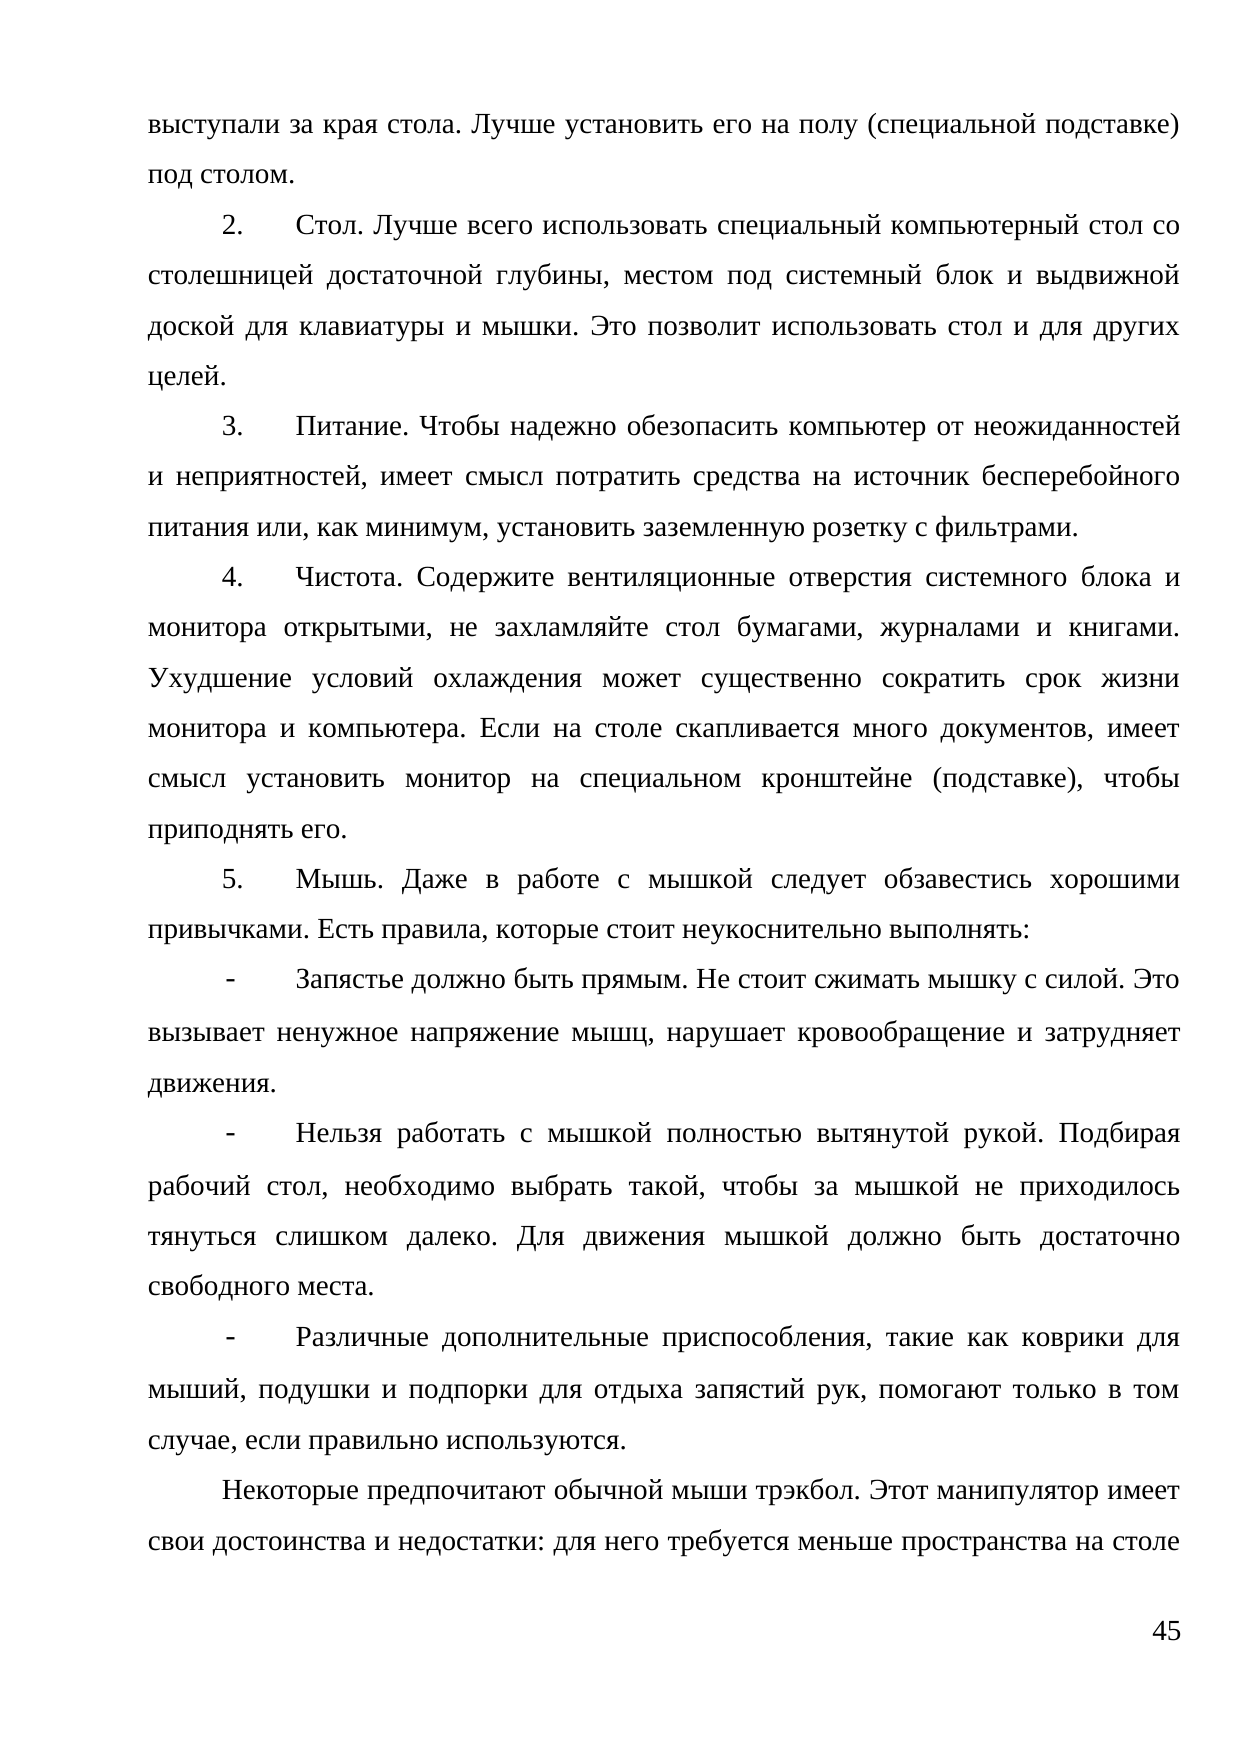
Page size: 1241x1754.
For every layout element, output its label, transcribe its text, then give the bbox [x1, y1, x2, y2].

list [148, 106, 1181, 190]
list Различные дополнительные приспособления, такие как коврики для мыший, подушки и подпорки для отдыха запястий рук, помогают только в том случае, если правильно используются. [148, 1319, 1181, 1456]
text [148, 1472, 1181, 1556]
list Чистота. Содержите вентиляционные отверстия системного блока и монитора открытыми, не захламляйте стол бумагами, журналами и книгами. Ухудшение условий охлаждения может существенно сократить срок жизни монитора и компьютера. Если на столе скапливается много документов, имеет смысл установить монитор на специальном кронштейне (подставке), чтобы приподнять его. [148, 559, 1181, 844]
list Стол. Лучше всего использовать специальный компьютерный стол со столешницей достаточной глубины, местом под системный блок и выдвижной доской для клавиатуры и мышки. Это позволит использовать стол и для других целей. [148, 207, 1181, 391]
list Питание. Чтобы надежно обезопасить компьютер от неожиданностей и неприятностей, имеет смысл потратить средства на источник бесперебойного питания или, как минимум, установить заземленную розетку с фильтрами. [148, 408, 1181, 542]
list Мышь. Даже в работе с мышкой следует обзавестись хорошими привычками. Есть правила, которые стоит неукоснительно выполнять: [148, 861, 1181, 945]
list Нельзя работать с мышкой полностью вытянутой рукой. Подбирая рабочий стол, необходимо выбрать такой, чтобы за мышкой не приходилось тянуться слишком далеко. Для движения мышкой должно быть достаточно свободного места. [148, 1115, 1181, 1302]
list Запястье должно быть прямым. Не стоит сжимать мышку с силой. Это вызывает ненужное напряжение мышц, нарушает кровообращение и затрудняет движения. [148, 962, 1181, 1098]
